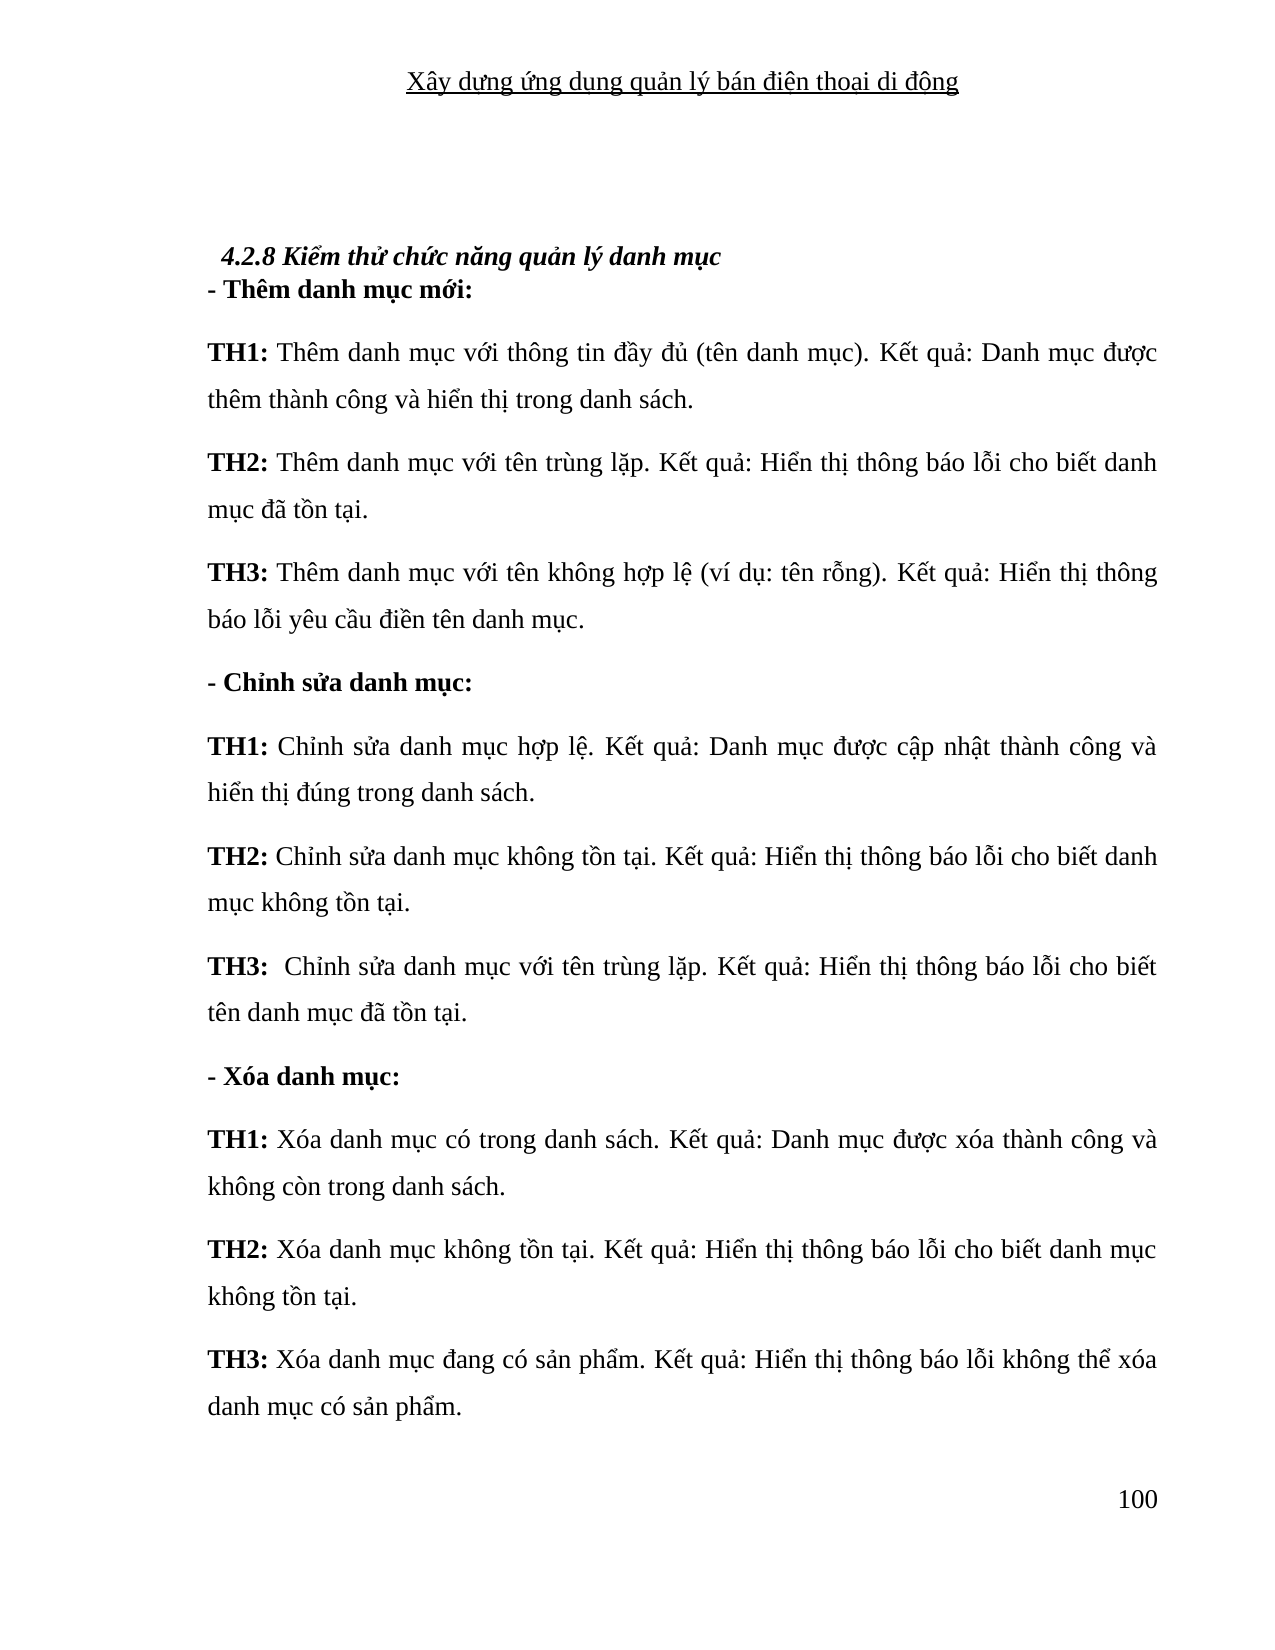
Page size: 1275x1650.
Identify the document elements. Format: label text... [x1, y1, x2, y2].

text TH2: Thêm danh mục với tên trùng lặp. Kết quả: Hiển thị thông báo lỗi cho biết danh mục đã tồn tại. [207, 447, 1158, 524]
text TH1: Chỉnh sửa danh mục hợp lệ. Kết quả: Danh mục được cập nhật thành công và hiển thị đúng trong danh sách. [207, 730, 1158, 808]
text - Chỉnh sửa danh mục: [207, 667, 1158, 698]
text TH1: Xóa danh mục có trong danh sách. Kết quả: Danh mục được xóa thành công và không còn trong danh sách. [207, 1123, 1158, 1201]
text - Xóa danh mục: [207, 1060, 1158, 1091]
text TH3: Xóa danh mục đang có sản phẩm. Kết quả: Hiển thị thông báo lỗi không thể xóa danh mục có sản phẩm. [207, 1343, 1158, 1421]
text TH1: Thêm danh mục với thông tin đầy đủ (tên danh mục). Kết quả: Danh mục được thêm thành công và hiển thị trong danh sách. [207, 337, 1158, 414]
text TH2: Chỉnh sửa danh mục không tồn tại. Kết quả: Hiển thị thông báo lỗi cho biết danh mục không tồn tại. [207, 840, 1158, 918]
text - Thêm danh mục mới: [207, 273, 1158, 304]
text TH3: Chỉnh sửa danh mục với tên trùng lặp. Kết quả: Hiển thị thông báo lỗi cho biết tên danh mục đã tồn tại. [207, 950, 1158, 1028]
text TH3: Thêm danh mục với tên không hợp lệ (ví dụ: tên rỗng). Kết quả: Hiển thị thông báo lỗi yêu cầu điền tên danh mục. [207, 557, 1158, 634]
subtitle 4.2.8 Kiểm thử chức năng quản lý danh mục [221, 240, 1158, 271]
text TH2: Xóa danh mục không tồn tại. Kết quả: Hiển thị thông báo lỗi cho biết danh mục không tồn tại. [207, 1233, 1158, 1311]
